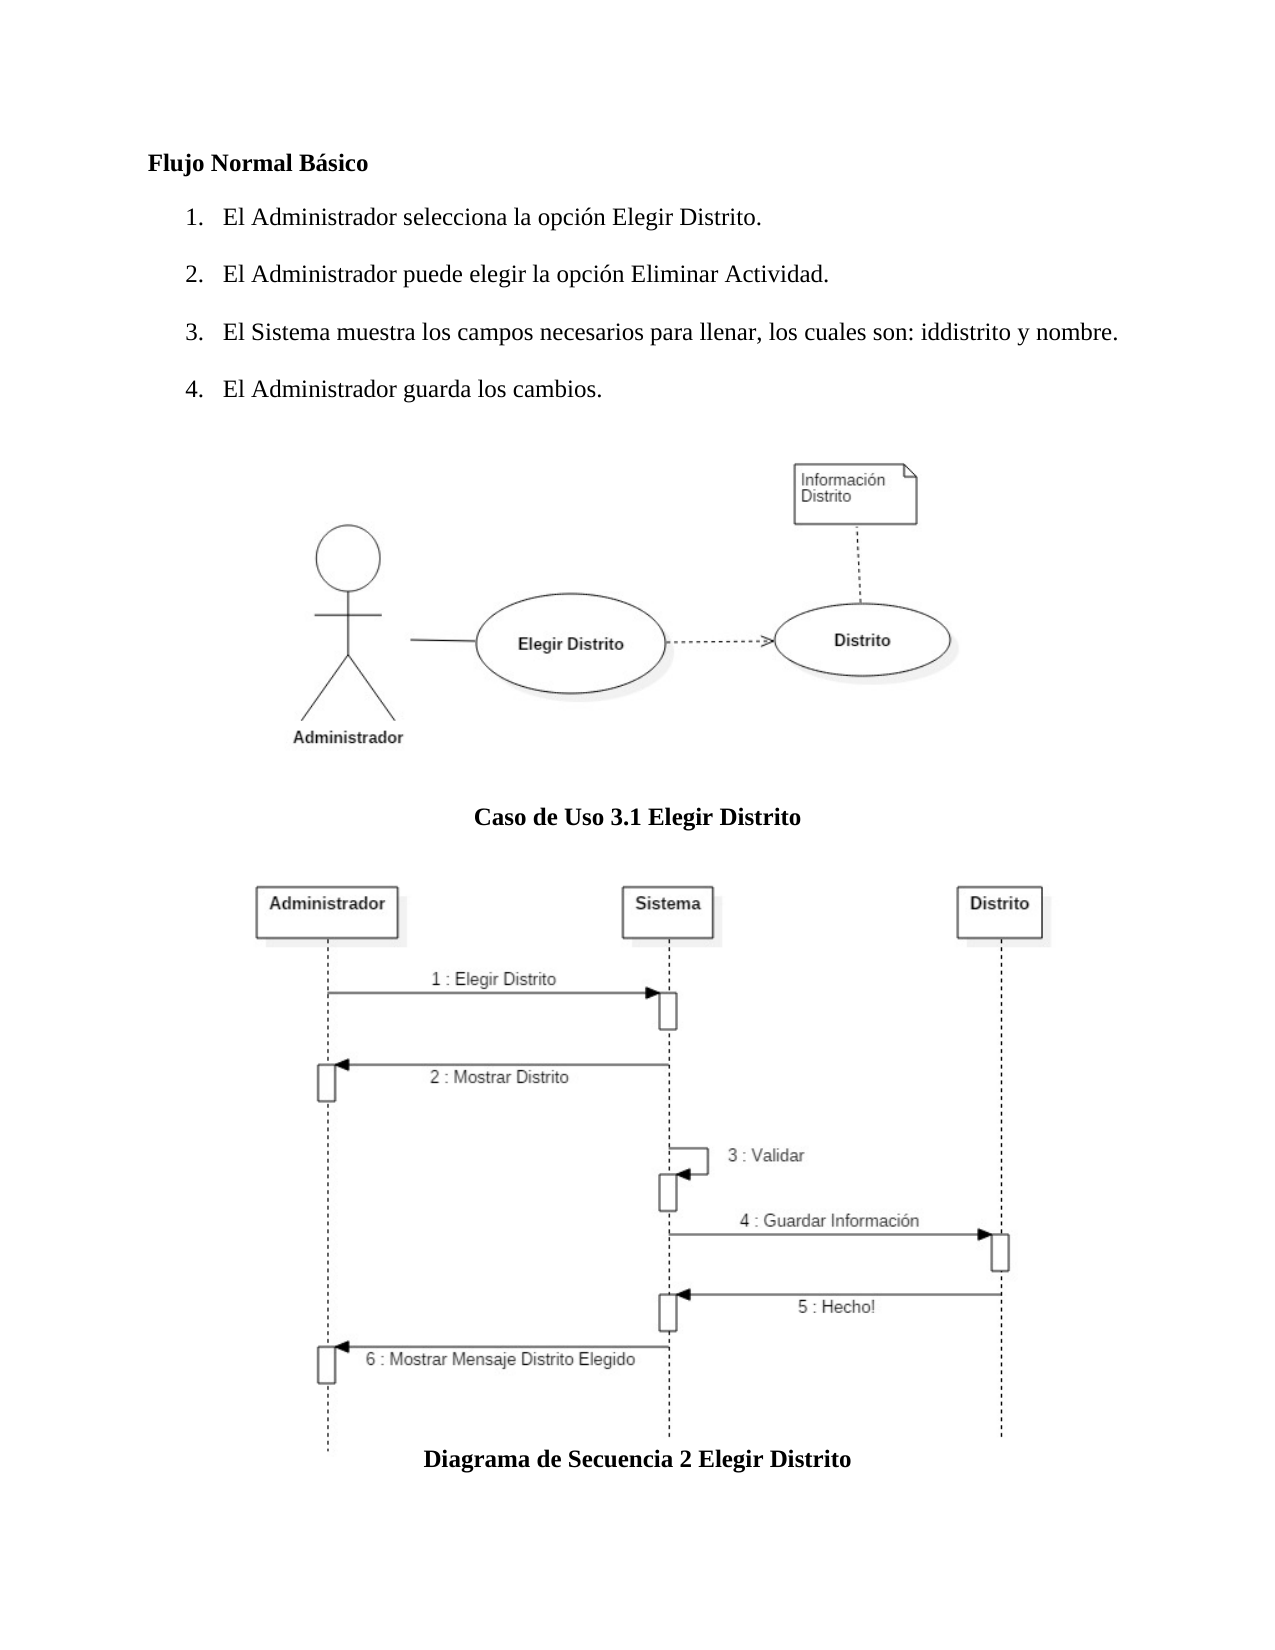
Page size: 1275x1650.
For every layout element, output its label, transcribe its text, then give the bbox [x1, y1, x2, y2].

text Diagrama de Secuencia 2 Elegir Distrito [148, 1444, 1127, 1472]
list El Administrador guarda los cambios. [185, 374, 1127, 403]
list El Administrador puede elegir la opción Eliminar Actividad. [185, 259, 1127, 288]
text Flujo Normal Básico [148, 148, 1127, 176]
text Caso de Uso 3.1 Elegir Distrito [148, 802, 1127, 831]
picture [215, 877, 1060, 1444]
list El Administrador selecciona la opción Elegir Distrito. [185, 202, 1127, 230]
list El Sistema muestra los campos necesarios para llenar, los cuales son: iddistrito y nombre. [185, 317, 1127, 345]
picture [276, 452, 999, 803]
